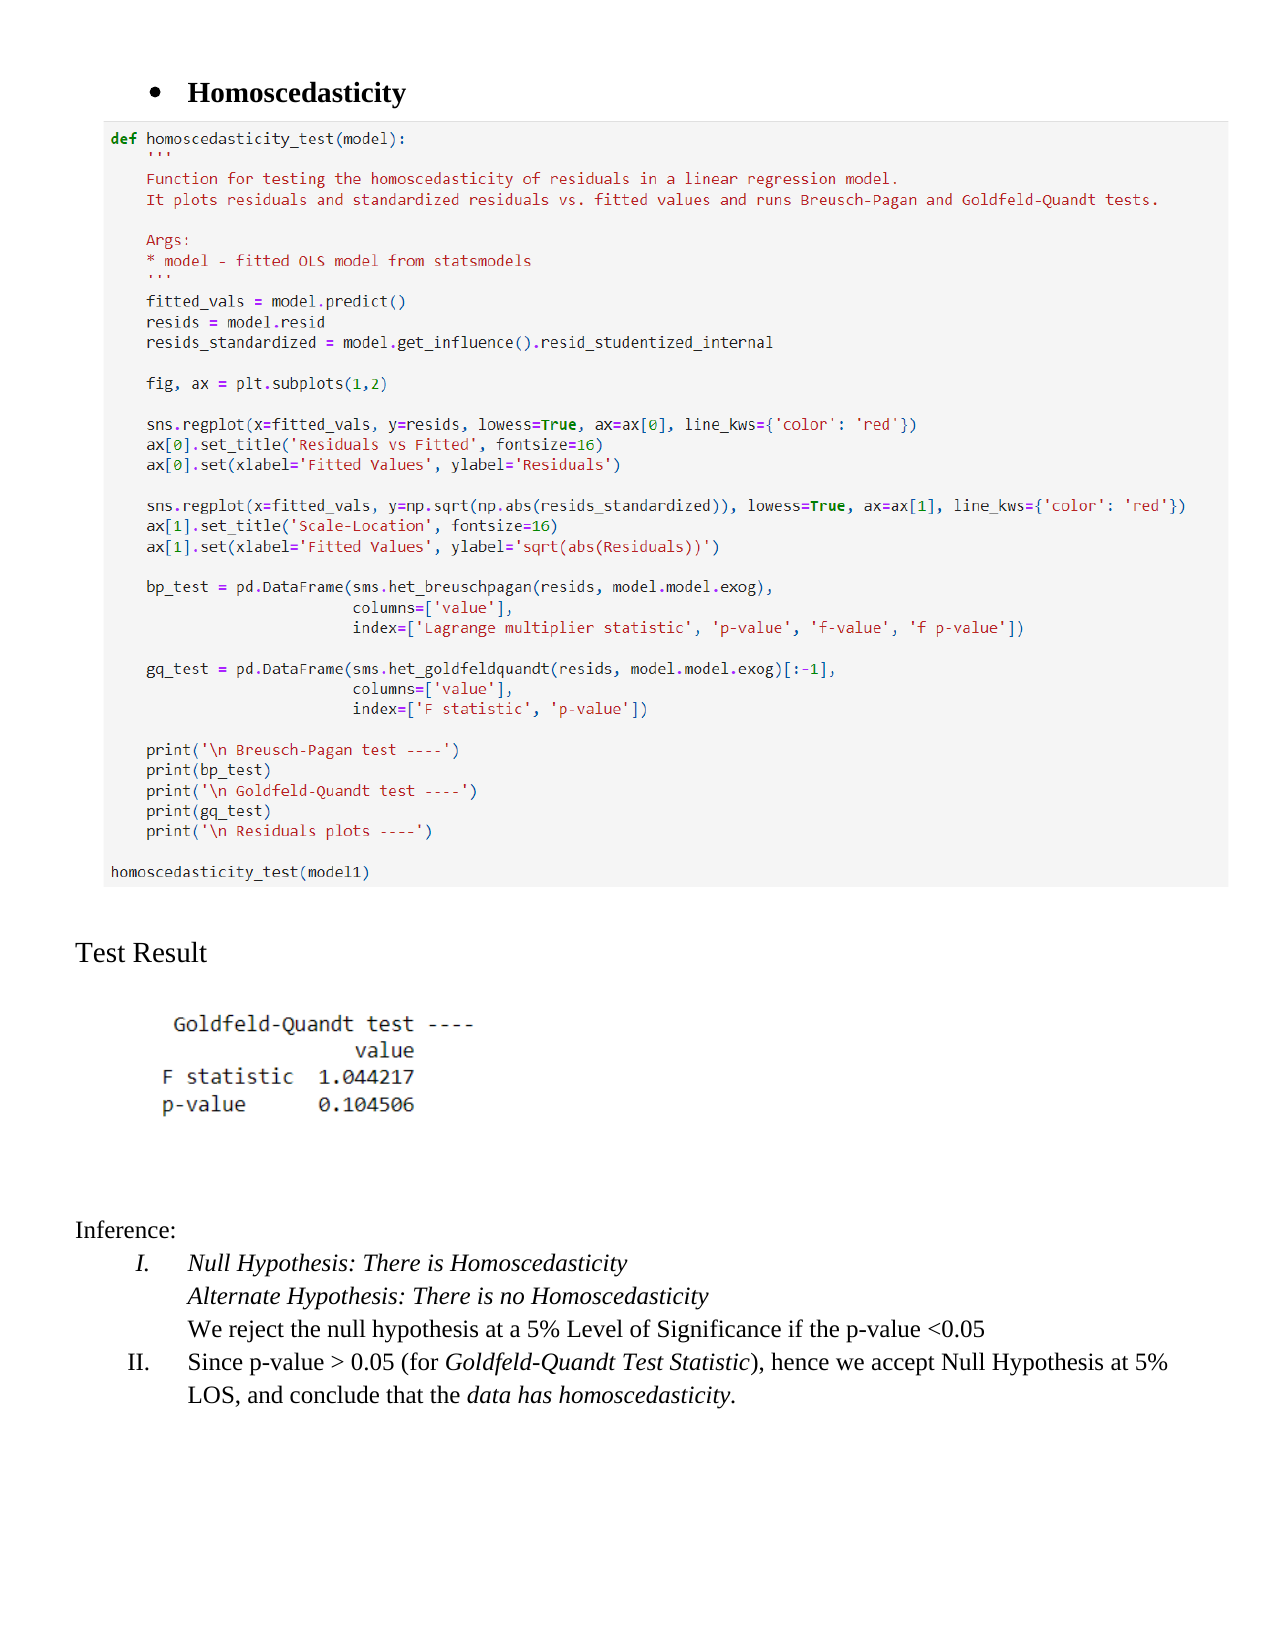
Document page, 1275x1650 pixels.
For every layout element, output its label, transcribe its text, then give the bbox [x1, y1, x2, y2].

list Homoscedasticity [150, 75, 1200, 109]
picture [147, 1005, 539, 1134]
list We reject the null hypothesis at a 5% Level of Significance if the p-value <0.05 [187, 1314, 1200, 1343]
list Inference: [75, 1215, 1200, 1244]
list Since p-value > 0.05 (for Goldfeld-Quandt Test Statistic), hence we accept Null Hypothesis at 5% LOS, and conclude that the data has homoscedasticity. [150, 1347, 1200, 1409]
list Null Hypothesis: There is Homoscedasticity [150, 1248, 1200, 1277]
list Test Result [75, 935, 1200, 969]
list Alternate Hypothesis: There is no Homoscedasticity [187, 1281, 1200, 1310]
picture [103, 120, 1229, 887]
